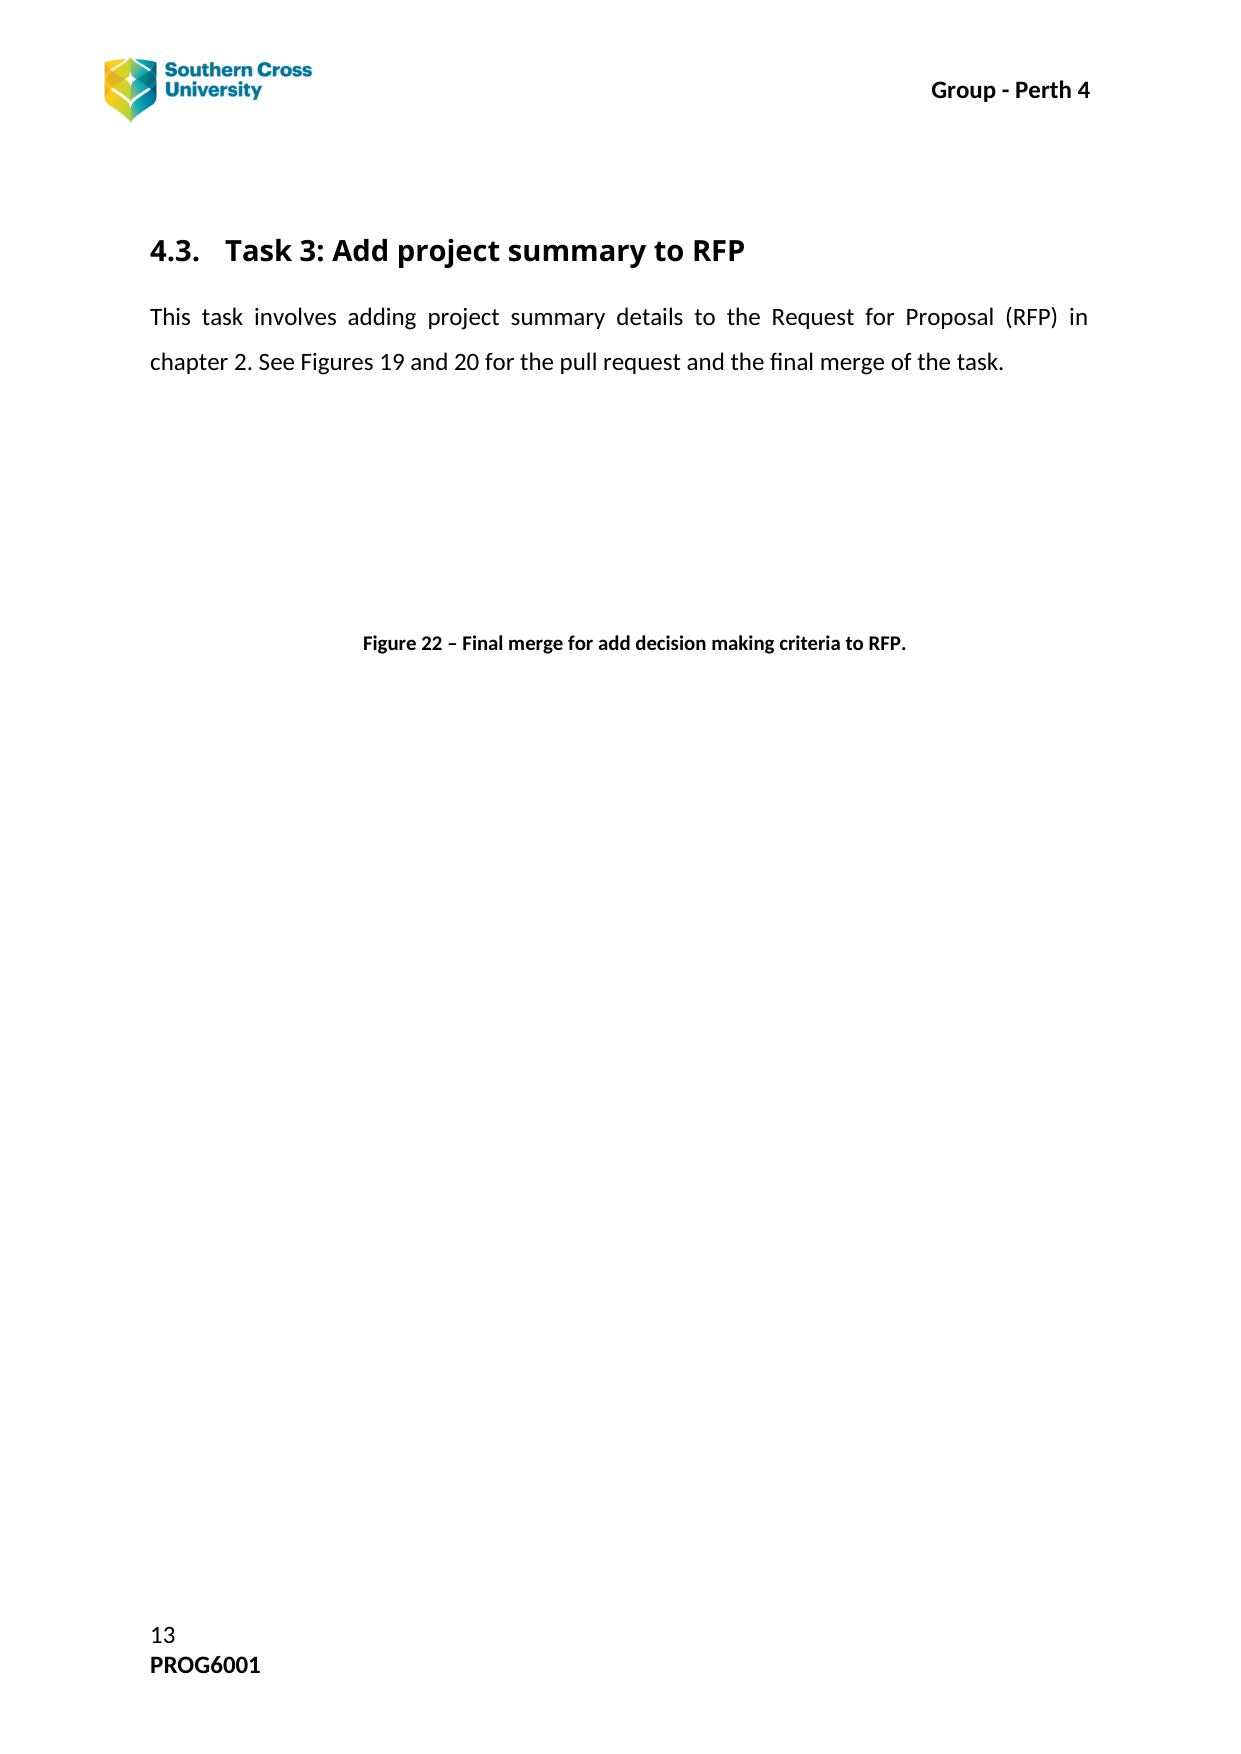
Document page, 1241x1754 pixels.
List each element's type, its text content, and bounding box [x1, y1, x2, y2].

subtitle Task 3: Add project summary to RFP [150, 231, 1090, 270]
text This task involves adding project summary details to the Request for Proposal (RFP) in chapter 2. See Figures 19 and 20 for the pull request and the final merge of the task. [150, 301, 1090, 377]
picture [98, 54, 326, 129]
